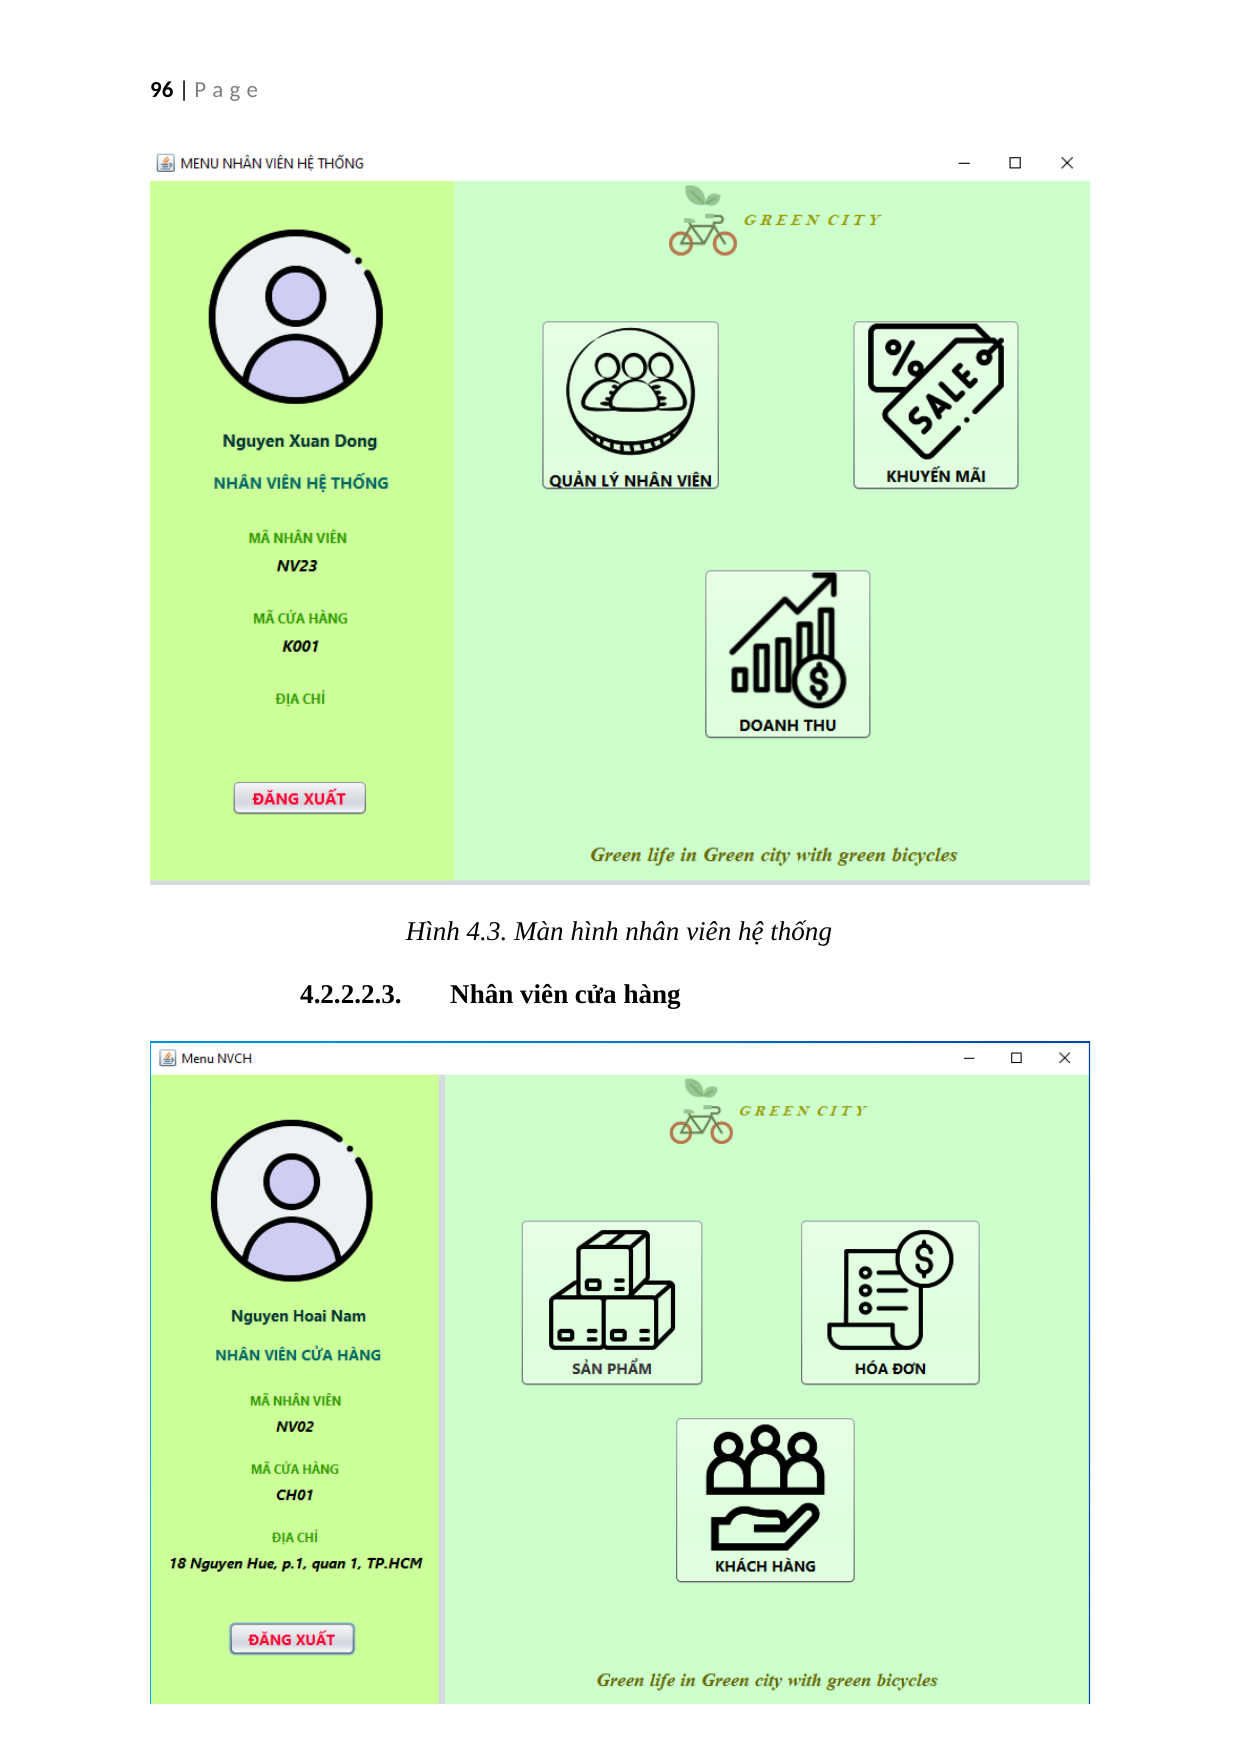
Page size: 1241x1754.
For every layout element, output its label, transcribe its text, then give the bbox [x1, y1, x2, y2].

picture [152, 1041, 1091, 1704]
picture [150, 147, 1091, 885]
list Nhân viên cửa hàng [300, 978, 1090, 1009]
text Hình 4.3. Màn hình nhân viên hệ thống [150, 915, 1090, 946]
